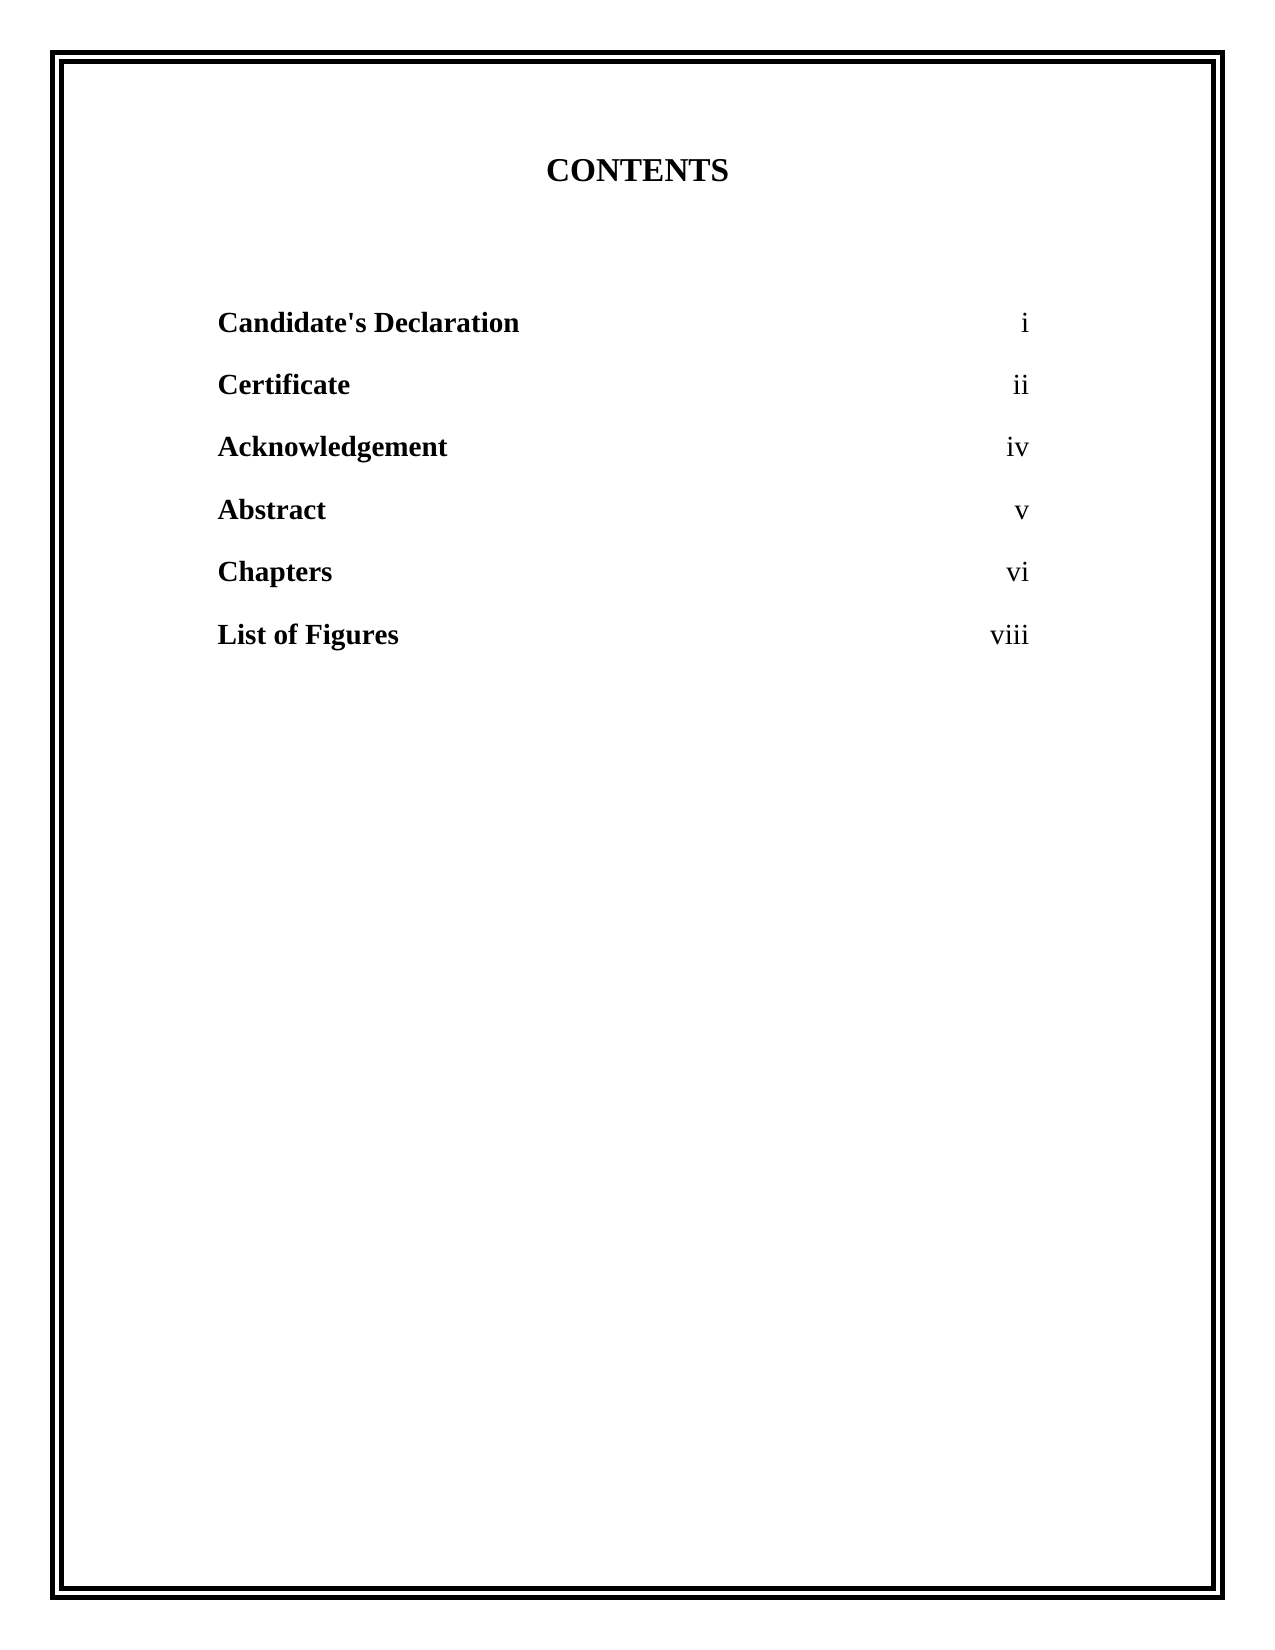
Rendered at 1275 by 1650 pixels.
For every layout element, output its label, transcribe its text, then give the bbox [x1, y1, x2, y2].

table_header i [637, 280, 1040, 342]
table_header Candidate's Declaration [206, 280, 637, 342]
table_cell Chapters [206, 529, 637, 592]
table_cell ii [637, 342, 1040, 404]
table_cell Abstract [206, 467, 637, 529]
table_cell viii [637, 592, 1040, 654]
table_cell Acknowledgement [206, 405, 637, 467]
table_cell v [637, 467, 1040, 529]
table_cell List of Figures [206, 592, 637, 654]
table_cell iv [637, 405, 1040, 467]
table_cell Certificate [206, 342, 637, 404]
table_cell vi [637, 529, 1040, 592]
text CONTENTS [150, 150, 1125, 188]
